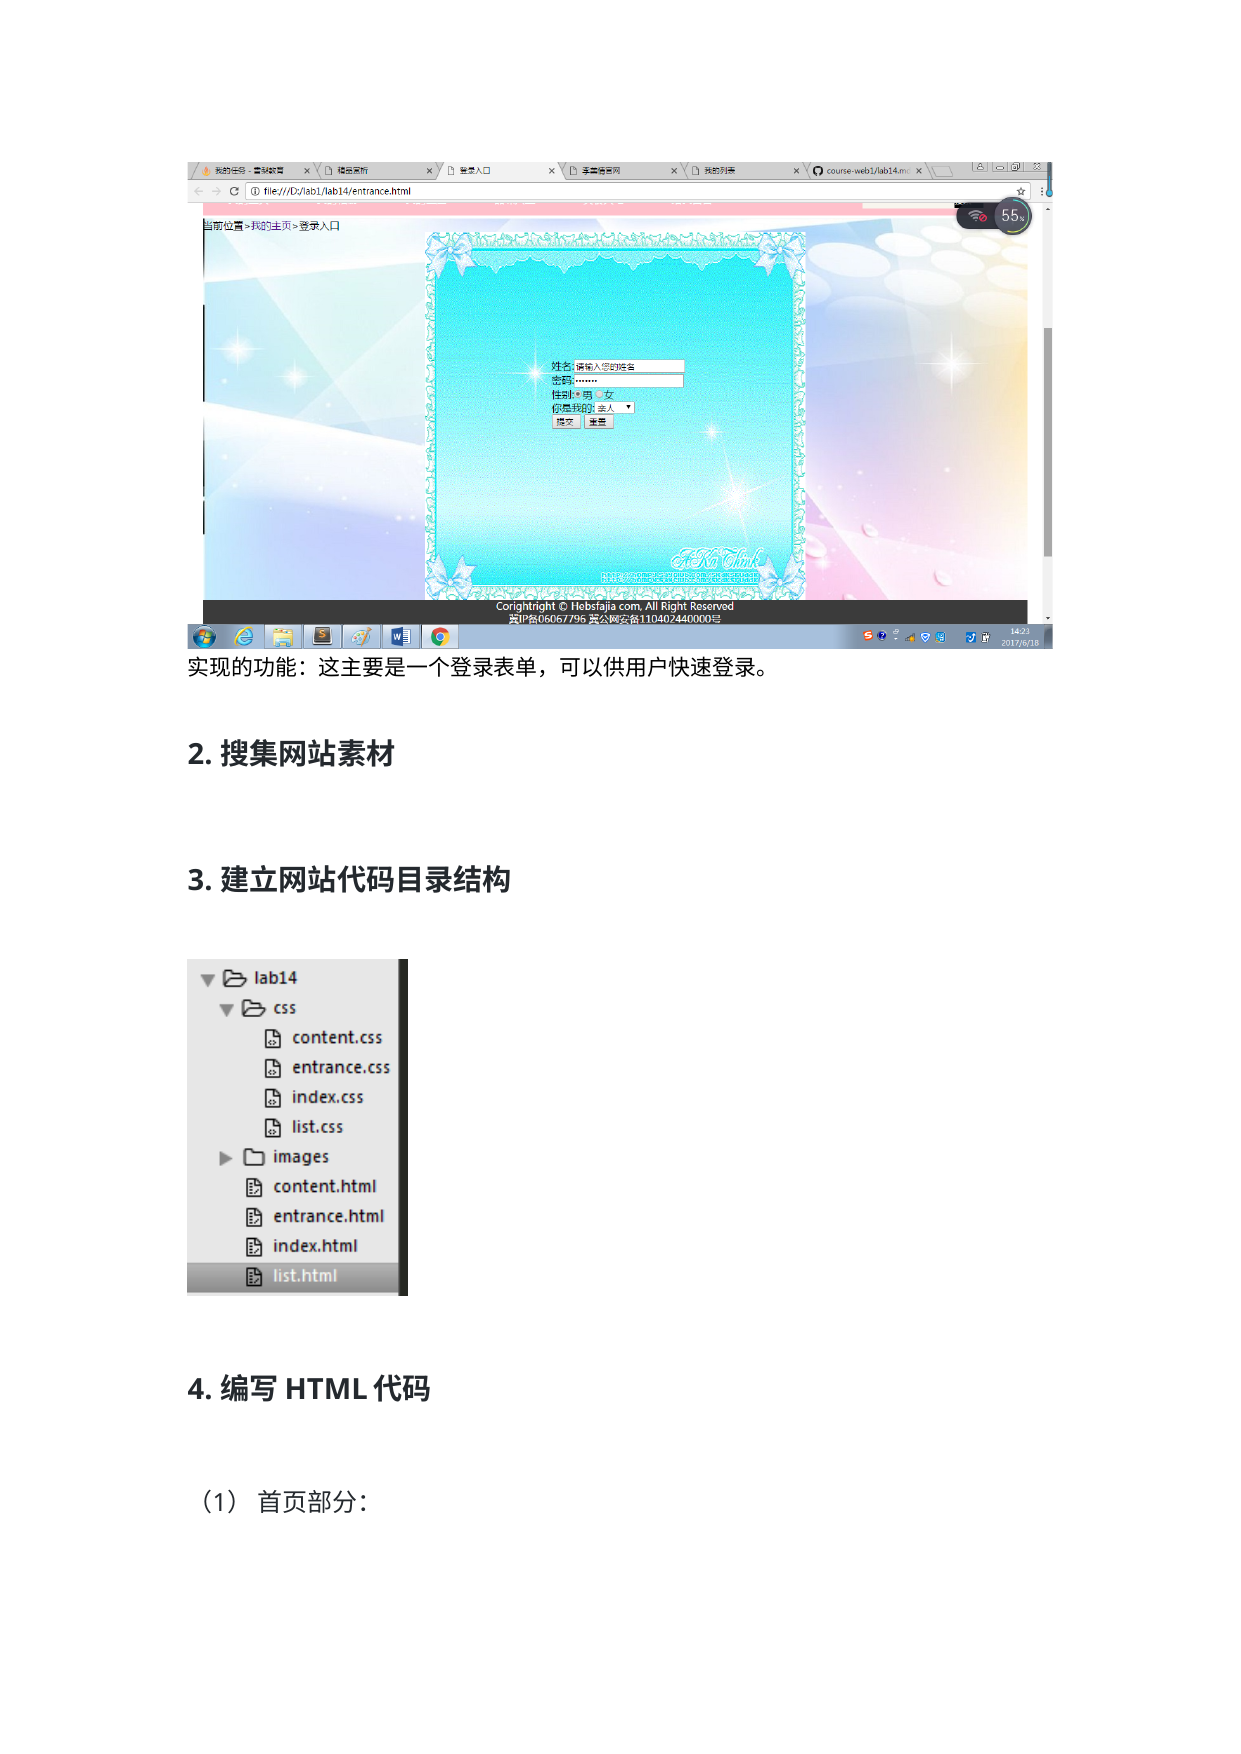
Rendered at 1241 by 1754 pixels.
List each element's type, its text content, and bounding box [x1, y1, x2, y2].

text 实现的功能：这主要是一个登录表单，可以供用户快速登录。 [187, 649, 1053, 682]
text （1） 首页部分： [187, 1468, 1053, 1533]
picture [187, 959, 408, 1296]
subtitle 3. 建立网站代码目录结构 [187, 846, 1053, 911]
picture [187, 162, 1053, 649]
subtitle 4. 编写HTML代码 [187, 1354, 1053, 1419]
subtitle 2. 搜集网站素材 [187, 719, 1053, 784]
